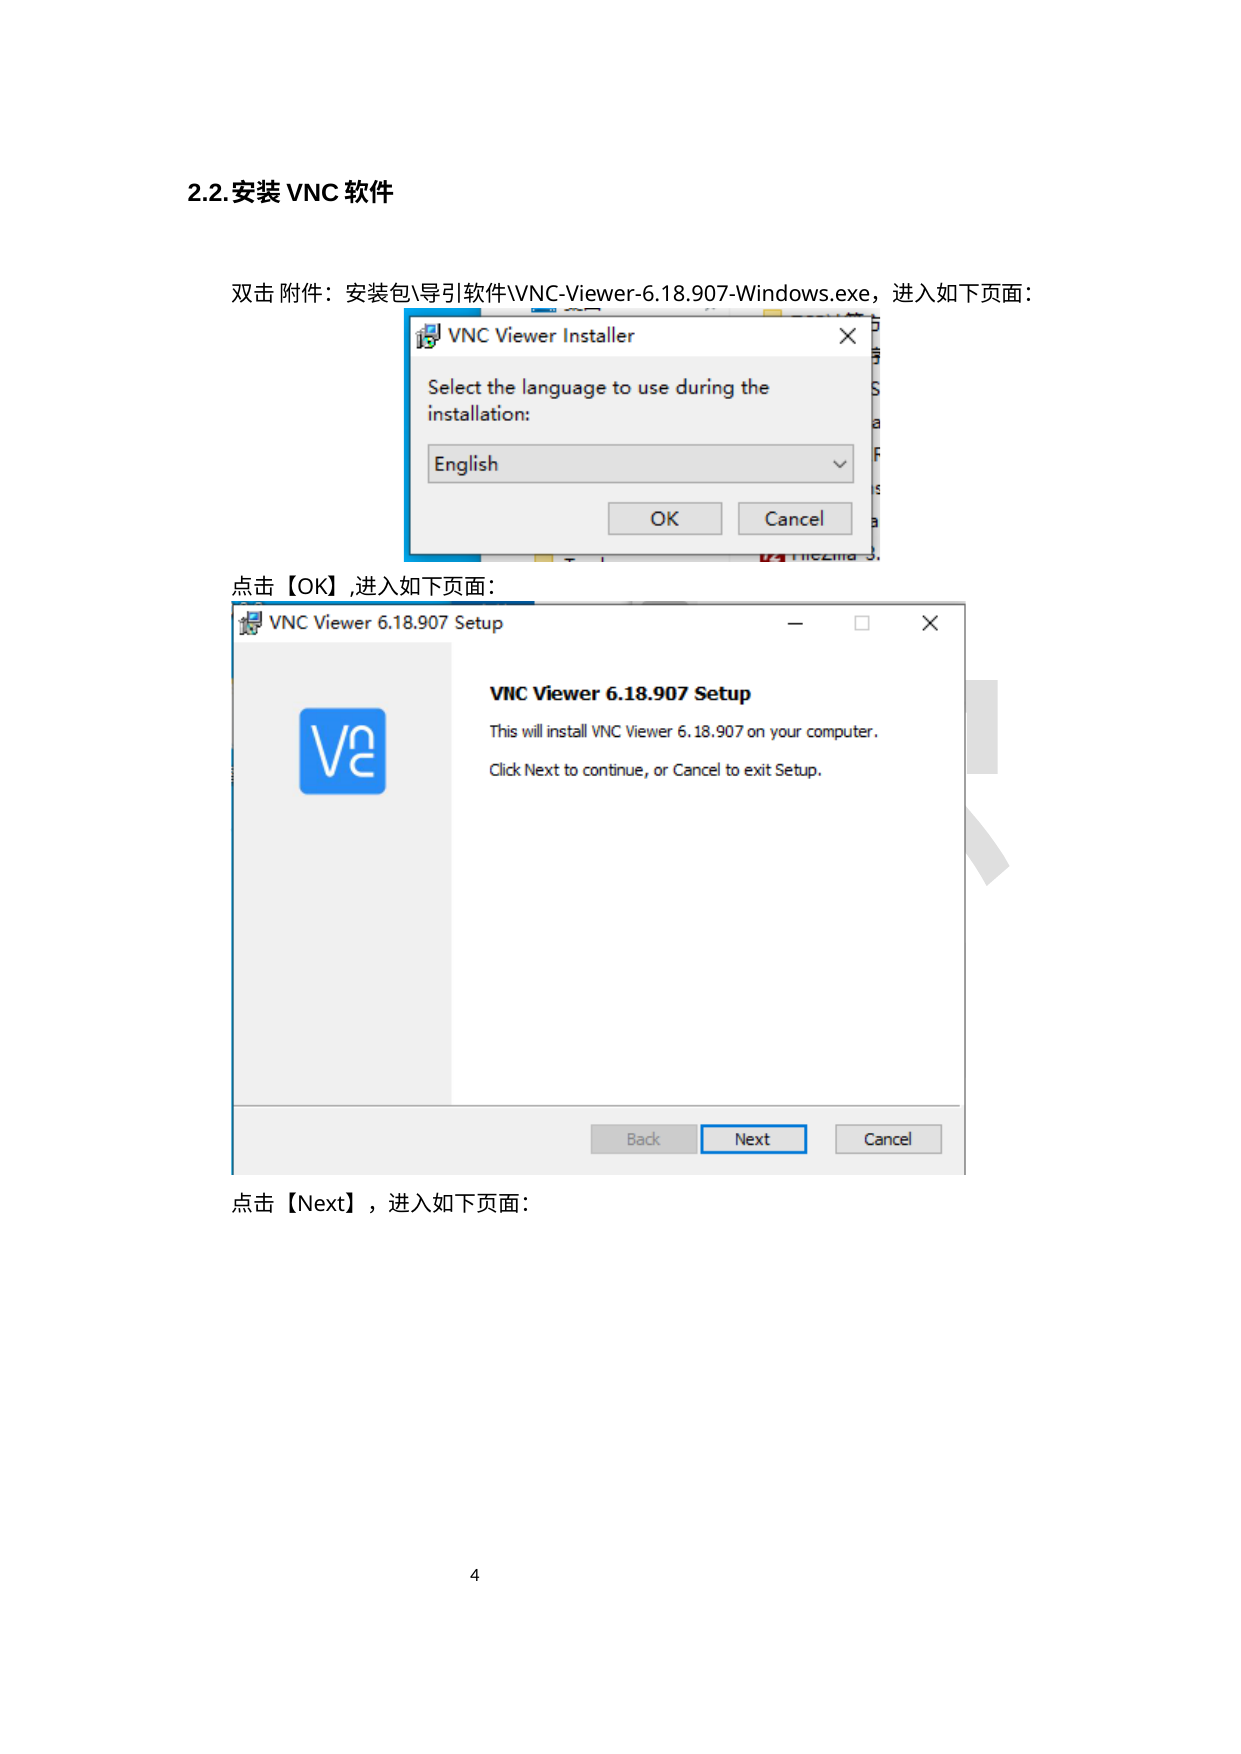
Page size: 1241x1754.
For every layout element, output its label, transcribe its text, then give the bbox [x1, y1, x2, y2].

text 双击 附件：安装包\导引软件\VNC-Viewer-6.18.907-Windows.exe，进入如下页面： [187, 276, 1053, 309]
text 点击【Next】，进入如下页面： [187, 1186, 1053, 1219]
text 点击【OK】,进入如下页面： [187, 569, 1053, 601]
picture [410, 308, 881, 562]
picture [231, 601, 966, 1175]
subtitle 安装VNC软件 [187, 158, 1053, 223]
